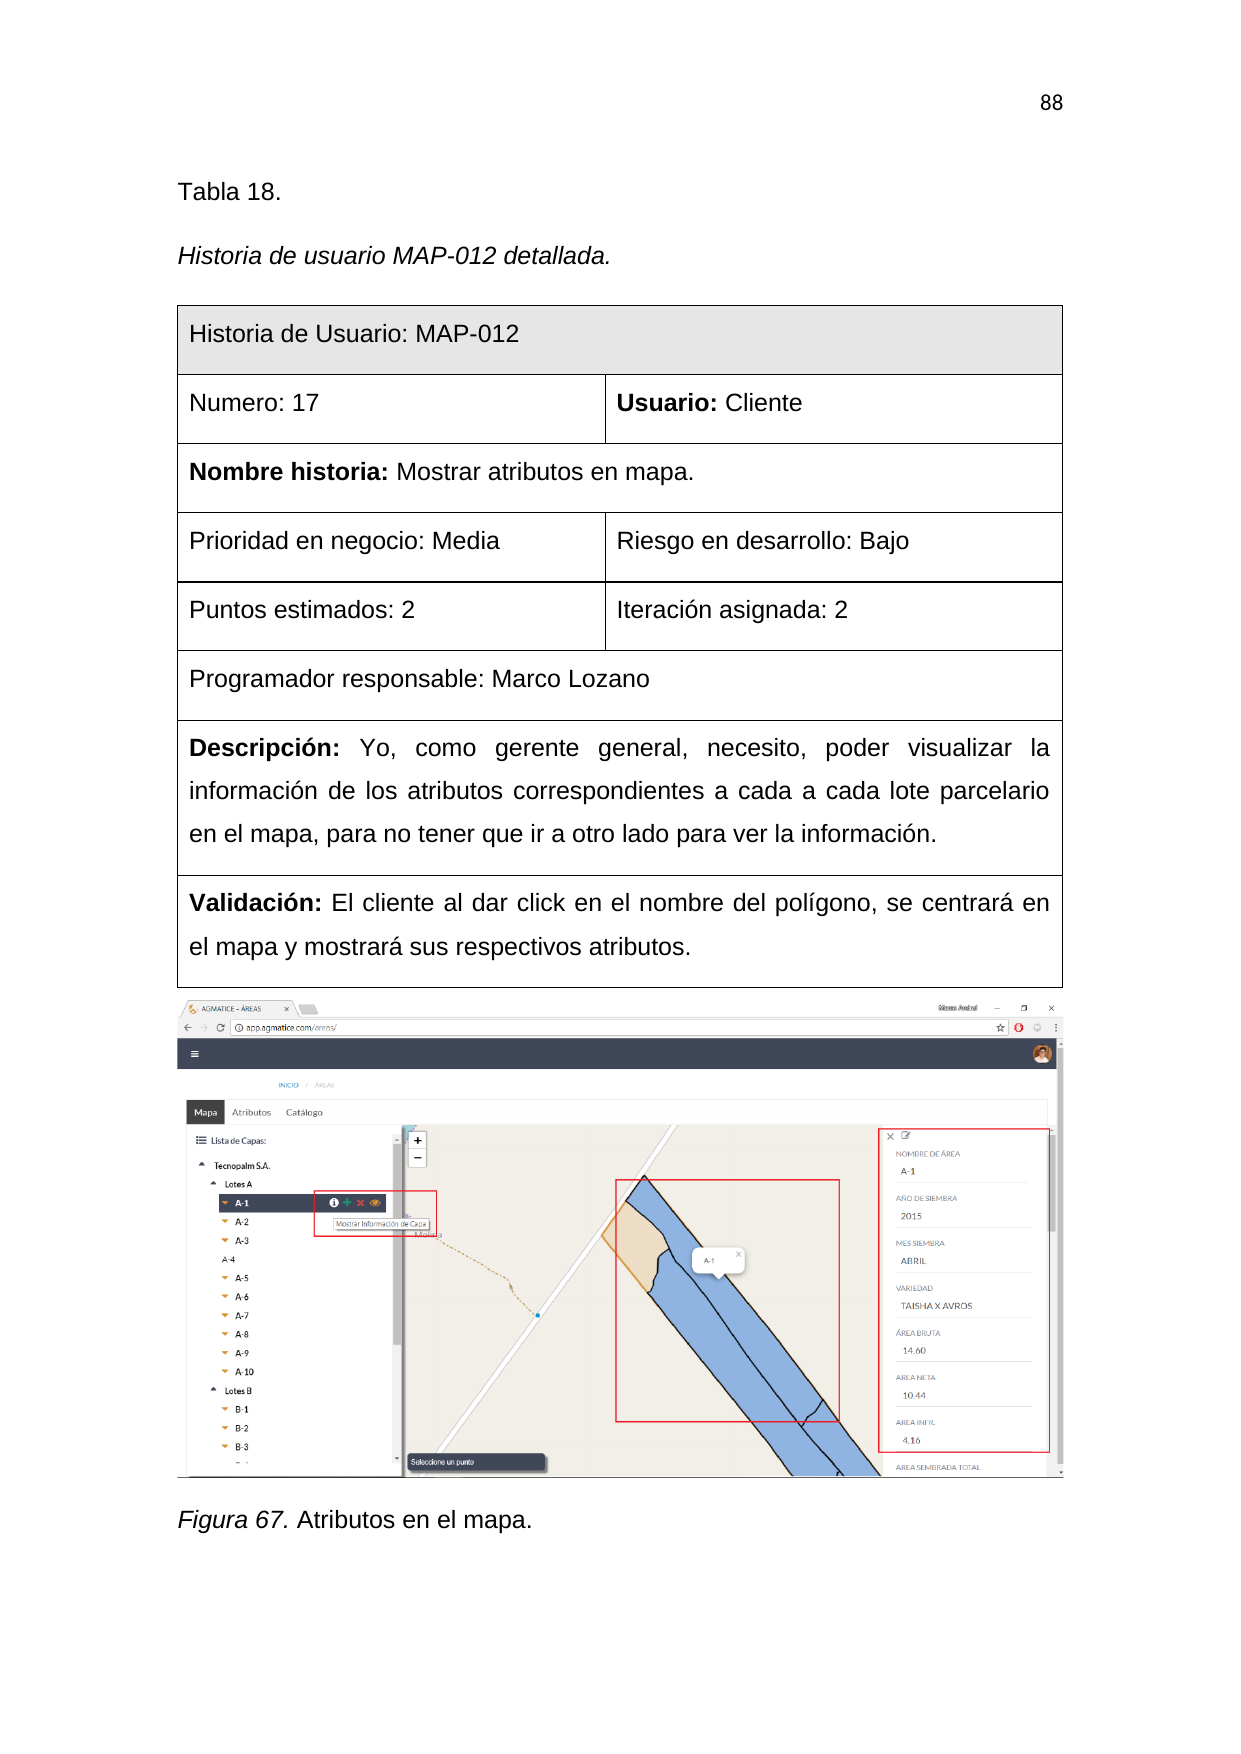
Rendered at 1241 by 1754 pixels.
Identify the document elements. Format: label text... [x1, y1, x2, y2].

text Figura 67. Atributos en el mapa. [177, 1505, 1063, 1534]
table_cell Nombre historia: Mostrar atributos en mapa. [178, 444, 1062, 512]
table_cell Descripción: Yo, como gerente general, necesito, poder visualizar la información de los atributos correspondientes a cada a cada lote parcelario en el mapa, para no tener que ir a otro lado para ver la información. [178, 721, 1062, 875]
picture [177, 1000, 1064, 1478]
text Tabla 18. [177, 177, 1063, 206]
table_cell Prioridad en negocio: Media [178, 513, 605, 581]
table_cell Puntos estimados: 2 [178, 583, 605, 650]
table_cell Riesgo en desarrollo: Bajo [606, 513, 1062, 581]
table_cell Usuario: Cliente [606, 375, 1062, 443]
table_header Historia de Usuario: MAP-012 [178, 306, 1062, 374]
text Historia de usuario MAP-012 detallada. [177, 241, 1063, 270]
table_cell Programador responsable: Marco Lozano [178, 651, 1062, 719]
table_cell Validación: El cliente al dar click en el nombre del polígono, se centrará en el mapa y mostrará sus respectivos atributos. [178, 876, 1062, 987]
table_cell Iteración asignada: 2 [606, 583, 1062, 650]
table_cell Numero: 17 [178, 375, 605, 443]
